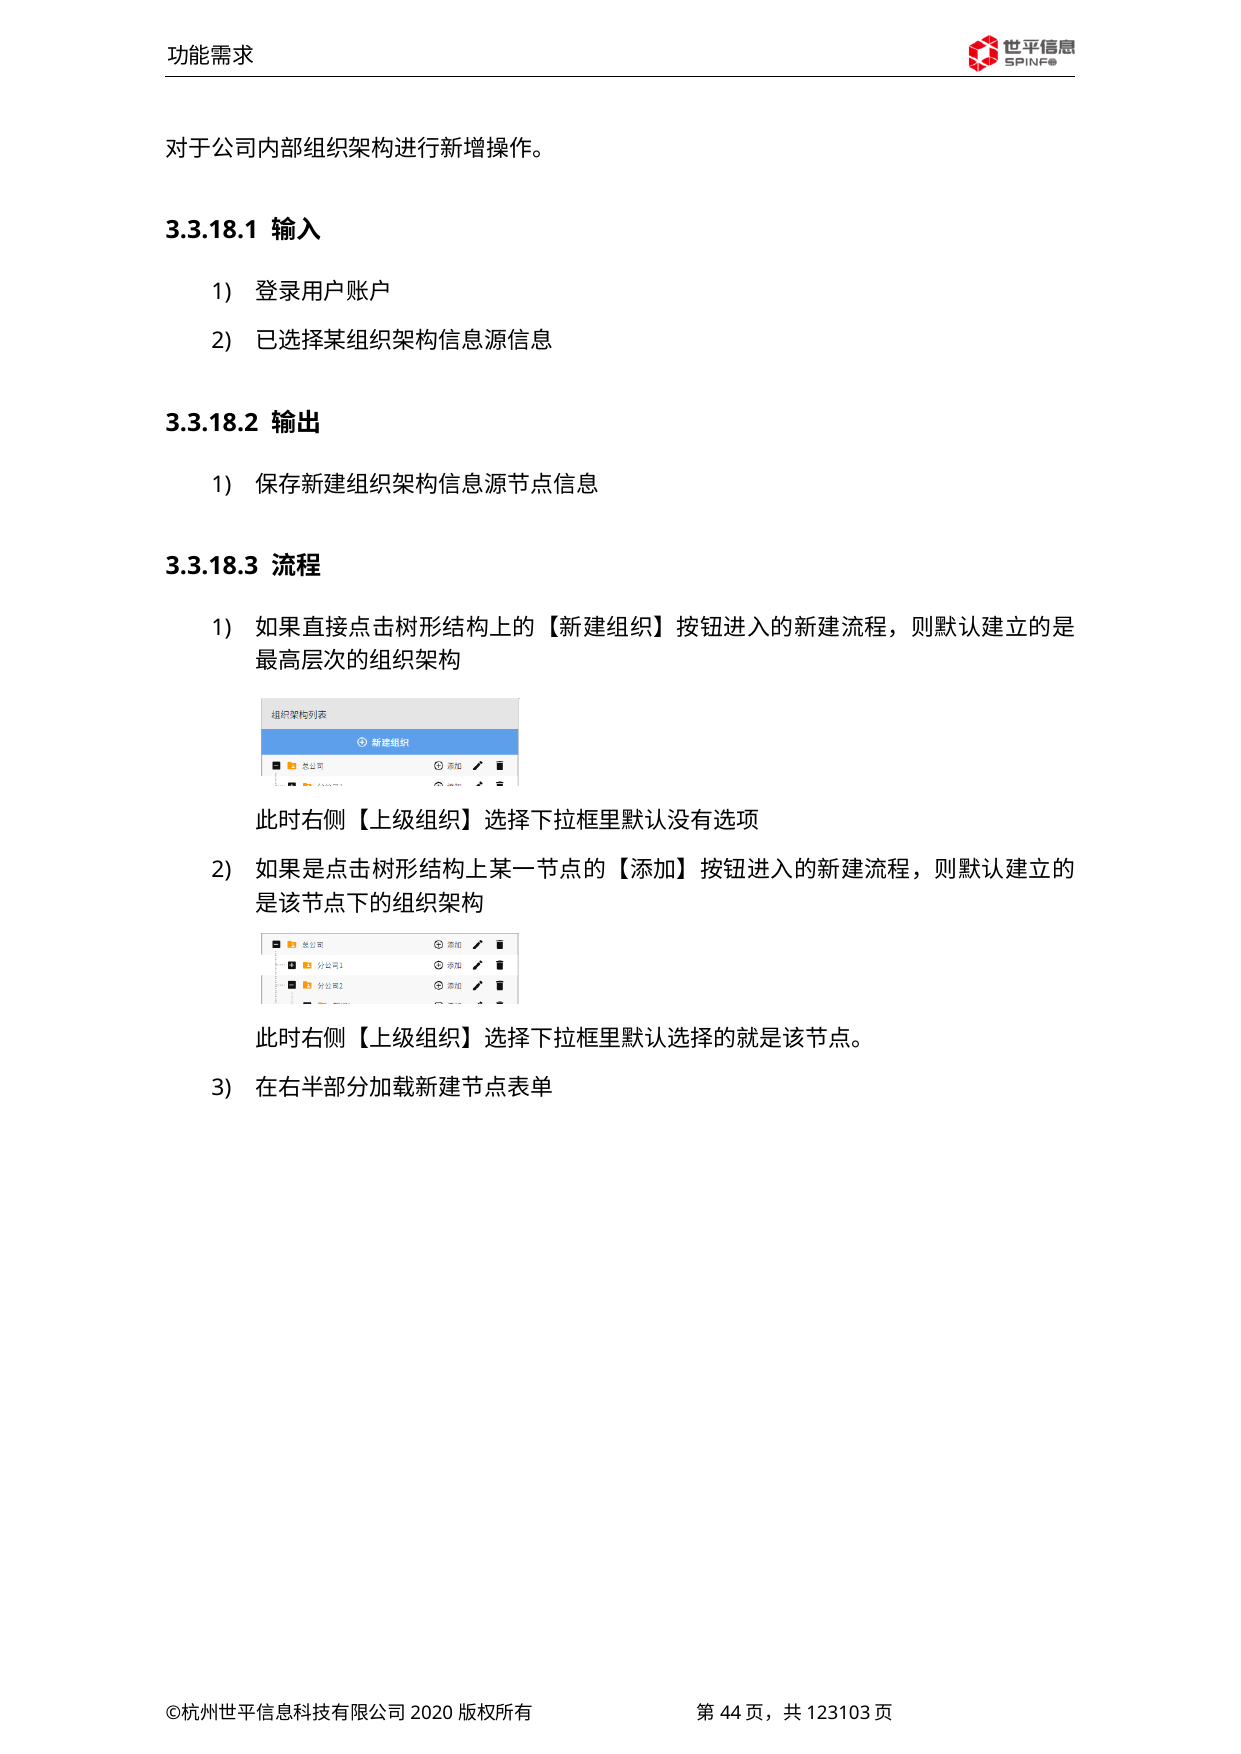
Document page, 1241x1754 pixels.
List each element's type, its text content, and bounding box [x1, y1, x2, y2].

subtitle 输入 [165, 195, 1075, 260]
list 此时右侧【上级组织】选择下拉框里默认没有选项 [255, 802, 1075, 835]
picture [255, 691, 521, 786]
list 登录用户账户 [211, 273, 1075, 306]
list 如果是点击树形结构上某一节点的【添加】按钮进入的新建流程，则默认建立的是该节点下的组织架构 [211, 851, 1075, 918]
text 对于公司内部组织架构进行新增操作。 [165, 129, 1075, 163]
picture [255, 933, 521, 1004]
list 已选择某组织架构信息源信息 [211, 322, 1075, 356]
subtitle 输出 [165, 388, 1075, 453]
list 保存新建组织架构信息源节点信息 [211, 466, 1075, 499]
list 在右半部分加载新建节点表单 [211, 1069, 1075, 1103]
subtitle 流程 [165, 531, 1075, 596]
list 如果直接点击树形结构上的【新建组织】按钮进入的新建流程，则默认建立的是最高层次的组织架构 [211, 609, 1075, 676]
list 此时右侧【上级组织】选择下拉框里默认选择的就是该节点。 [255, 1020, 1075, 1053]
picture [968, 33, 1075, 74]
